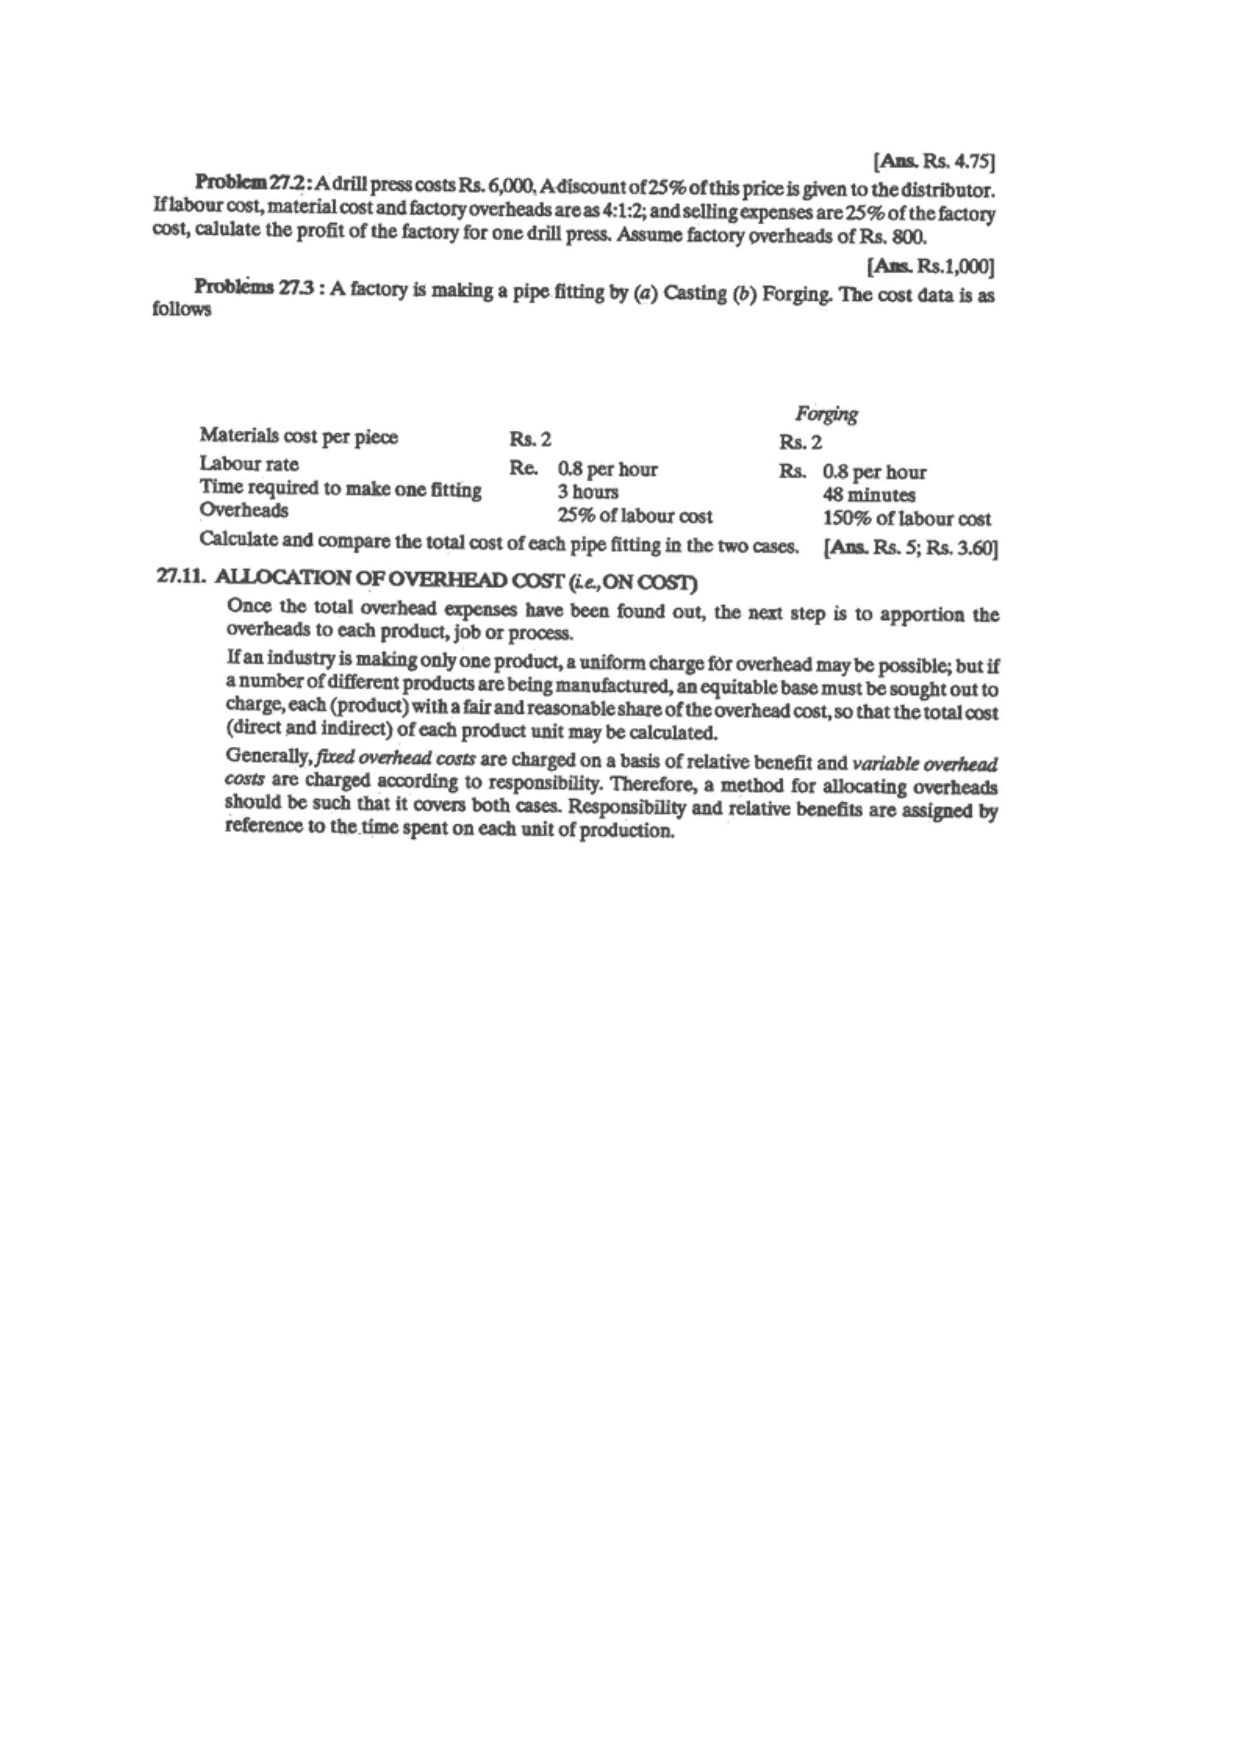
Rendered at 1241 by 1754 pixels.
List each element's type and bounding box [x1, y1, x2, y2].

picture [150, 400, 1010, 849]
picture [150, 150, 1003, 322]
